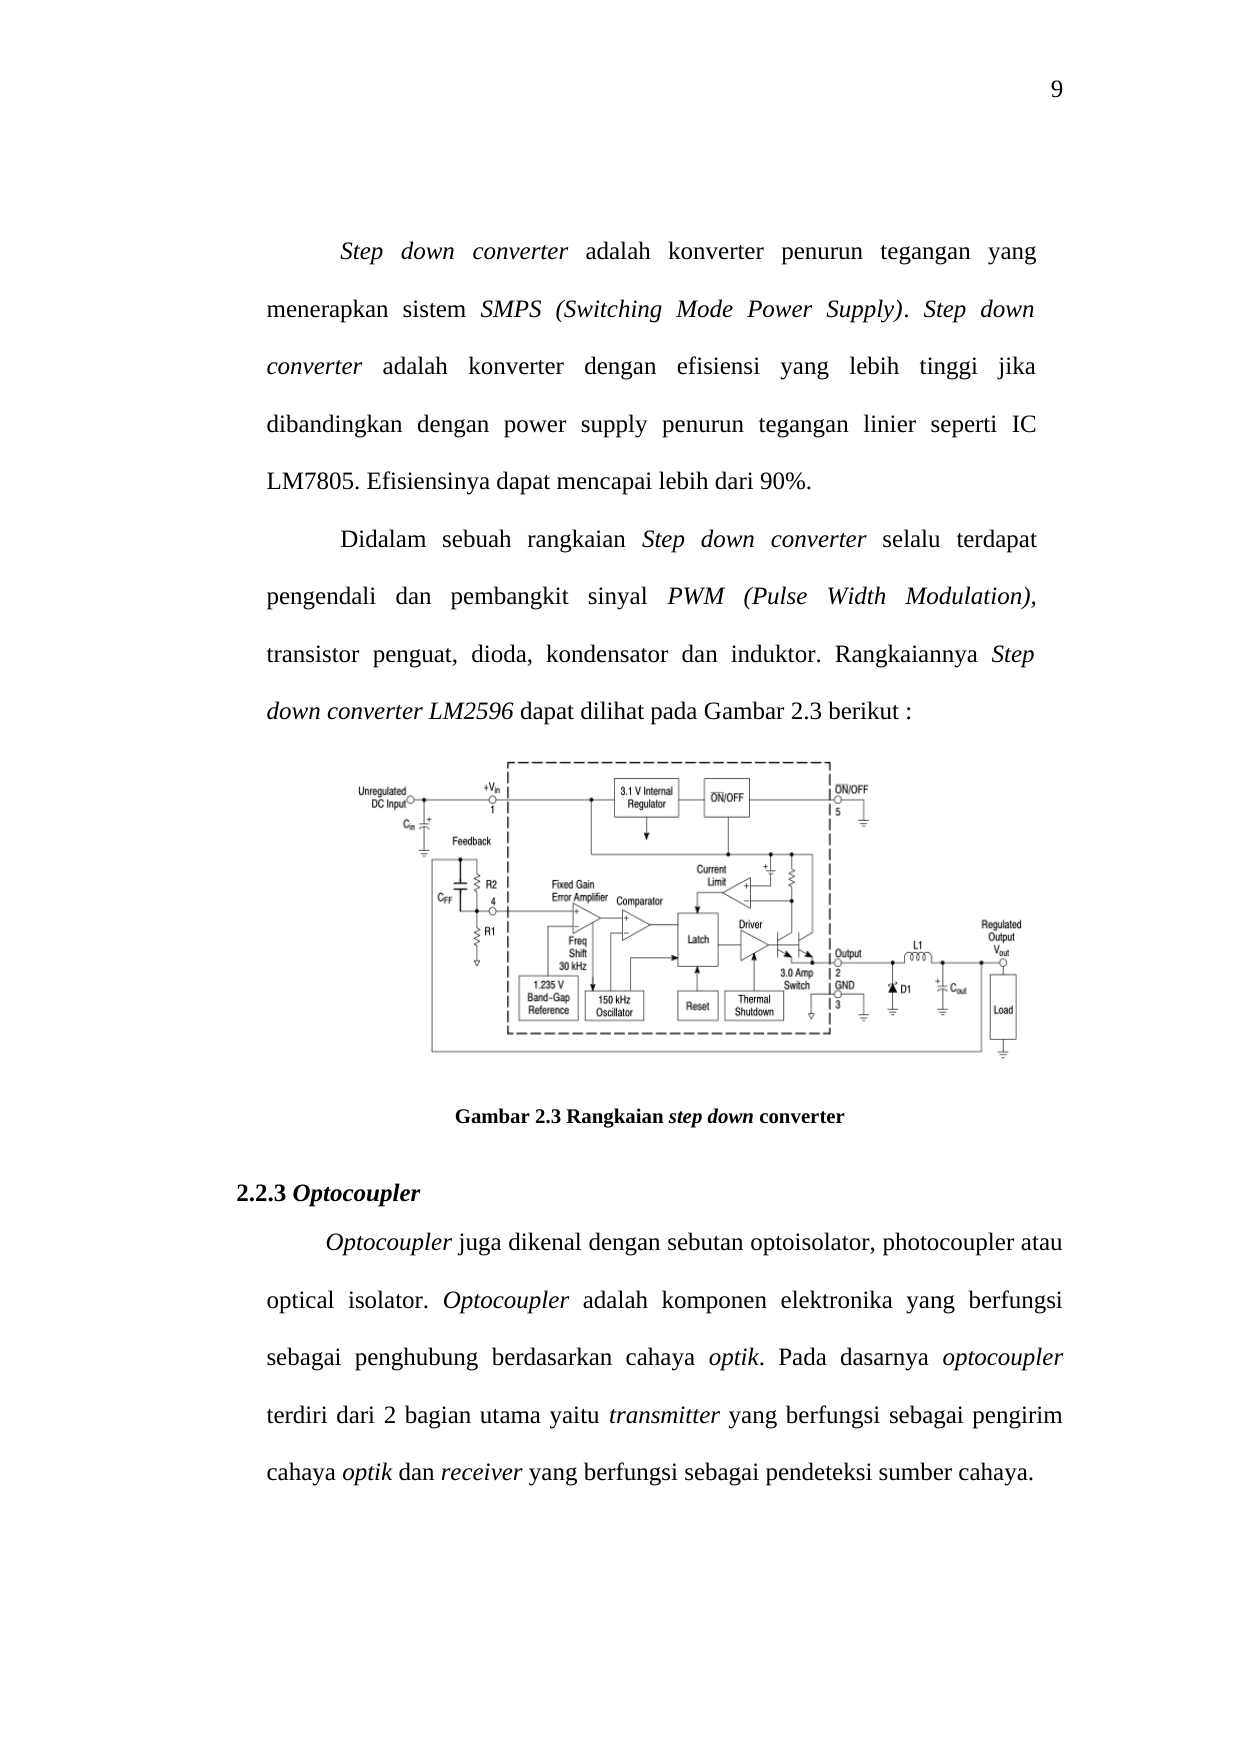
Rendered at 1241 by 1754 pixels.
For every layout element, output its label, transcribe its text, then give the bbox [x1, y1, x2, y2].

subtitle 2.2.3 Optocoupler [236, 1178, 1063, 1207]
subtitle Gambar 2.3 Rangkaian step down converter [236, 1104, 1063, 1128]
text Step down converter adalah konverter penurun tegangan yang menerapkan sistem SMPS (Switching Mode Power Supply). Step down converter adalah konverter dengan efisiensi yang lebih tinggi jika dibandingkan dengan power supply penurun tegangan linier seperti IC LM7805. Efisiensinya dapat mencapai lebih dari 90%. [266, 236, 1037, 495]
picture [347, 753, 1030, 1070]
text Didalam sebuah rangkaian Step down converter selalu terdapat pengendali dan pembangkit sinyal PWM (Pulse Width Modulation), transistor penguat, dioda, kondensator dan induktor. Rangkaiannya Step down converter LM2596 dapat dilihat pada Gambar 2.3 berikut : [266, 524, 1037, 725]
text Optocoupler juga dikenal dengan sebutan optoisolator, photocoupler atau optical isolator. Optocoupler adalah komponen elektronika yang berfungsi sebagai penghubung berdasarkan cahaya optik. Pada dasarnya optocoupler terdiri dari 2 bagian utama yaitu transmitter yang berfungsi sebagai pengirim cahaya optik dan receiver yang berfungsi sebagai pendeteksi sumber cahaya. [266, 1227, 1063, 1486]
